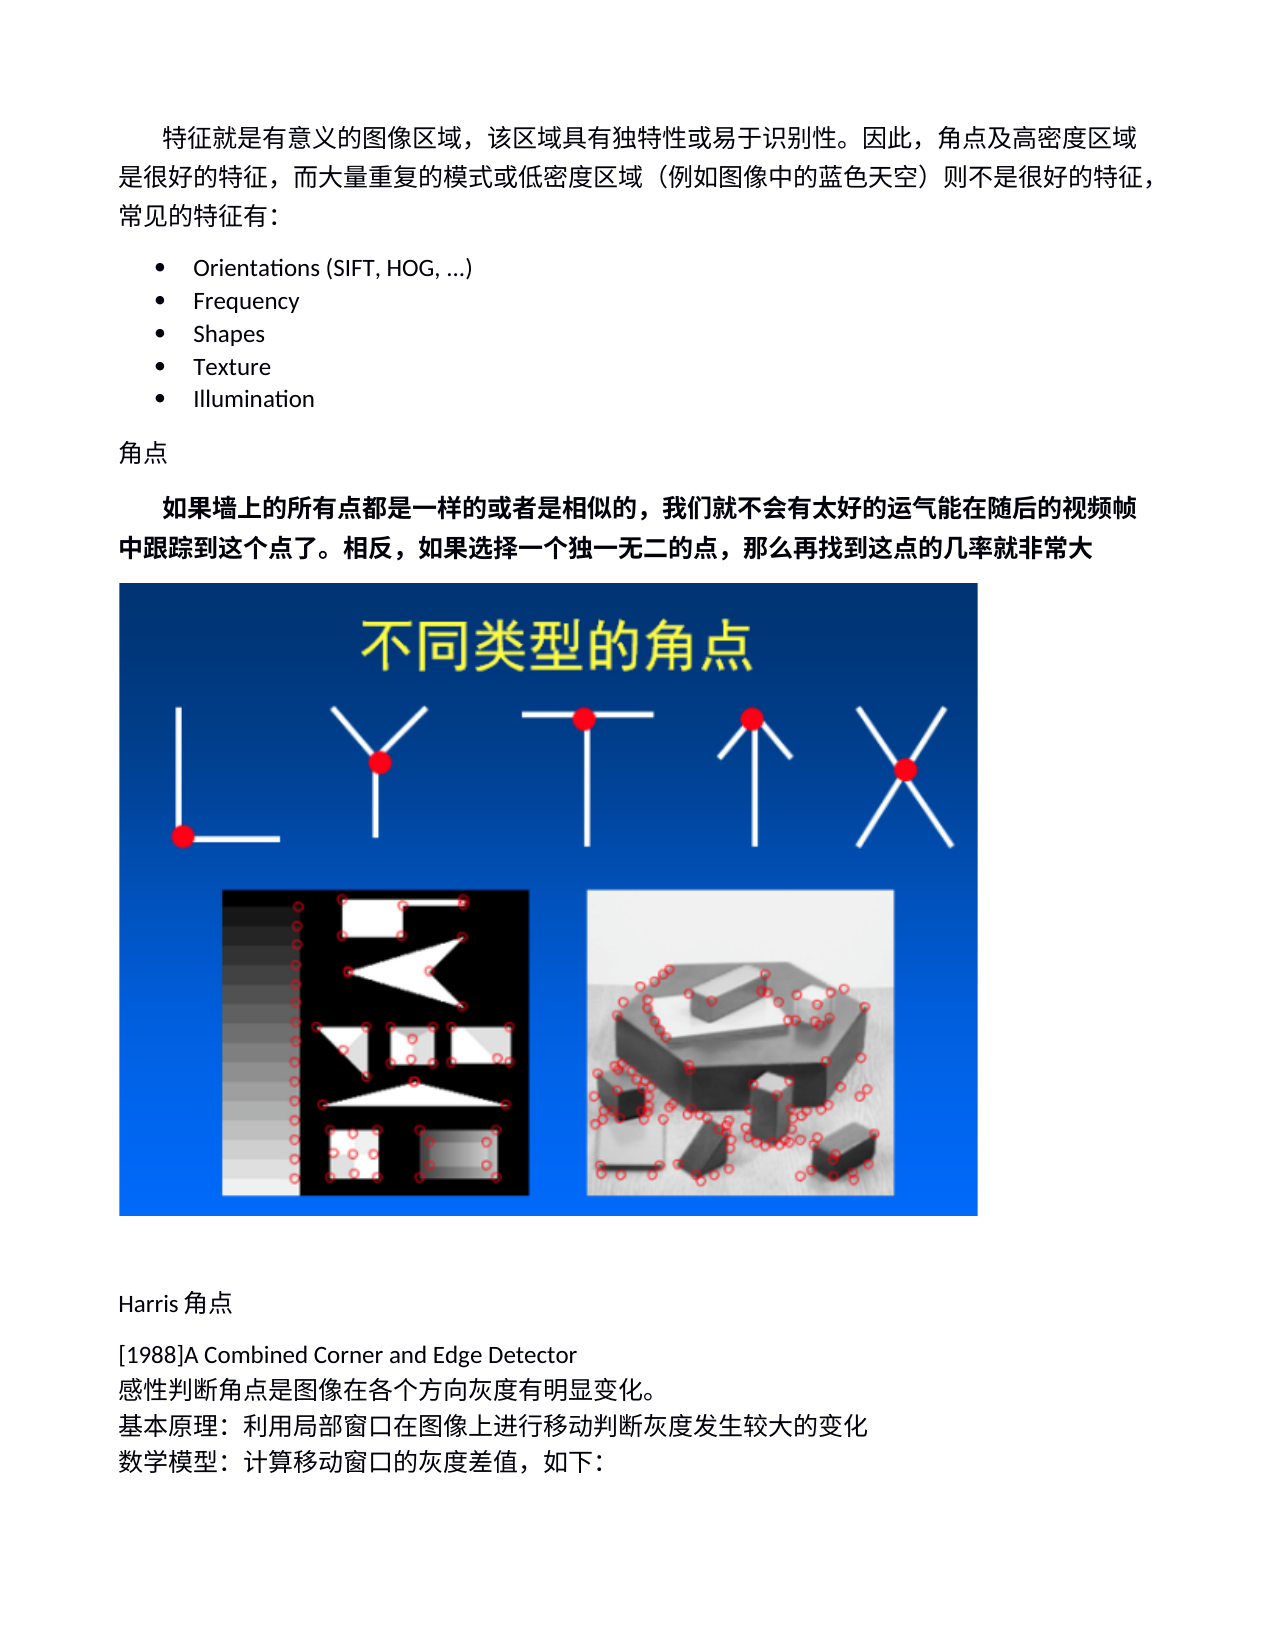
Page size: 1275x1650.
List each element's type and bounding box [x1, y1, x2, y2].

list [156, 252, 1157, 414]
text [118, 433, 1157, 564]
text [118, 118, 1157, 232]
picture [118, 583, 978, 1216]
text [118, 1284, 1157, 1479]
